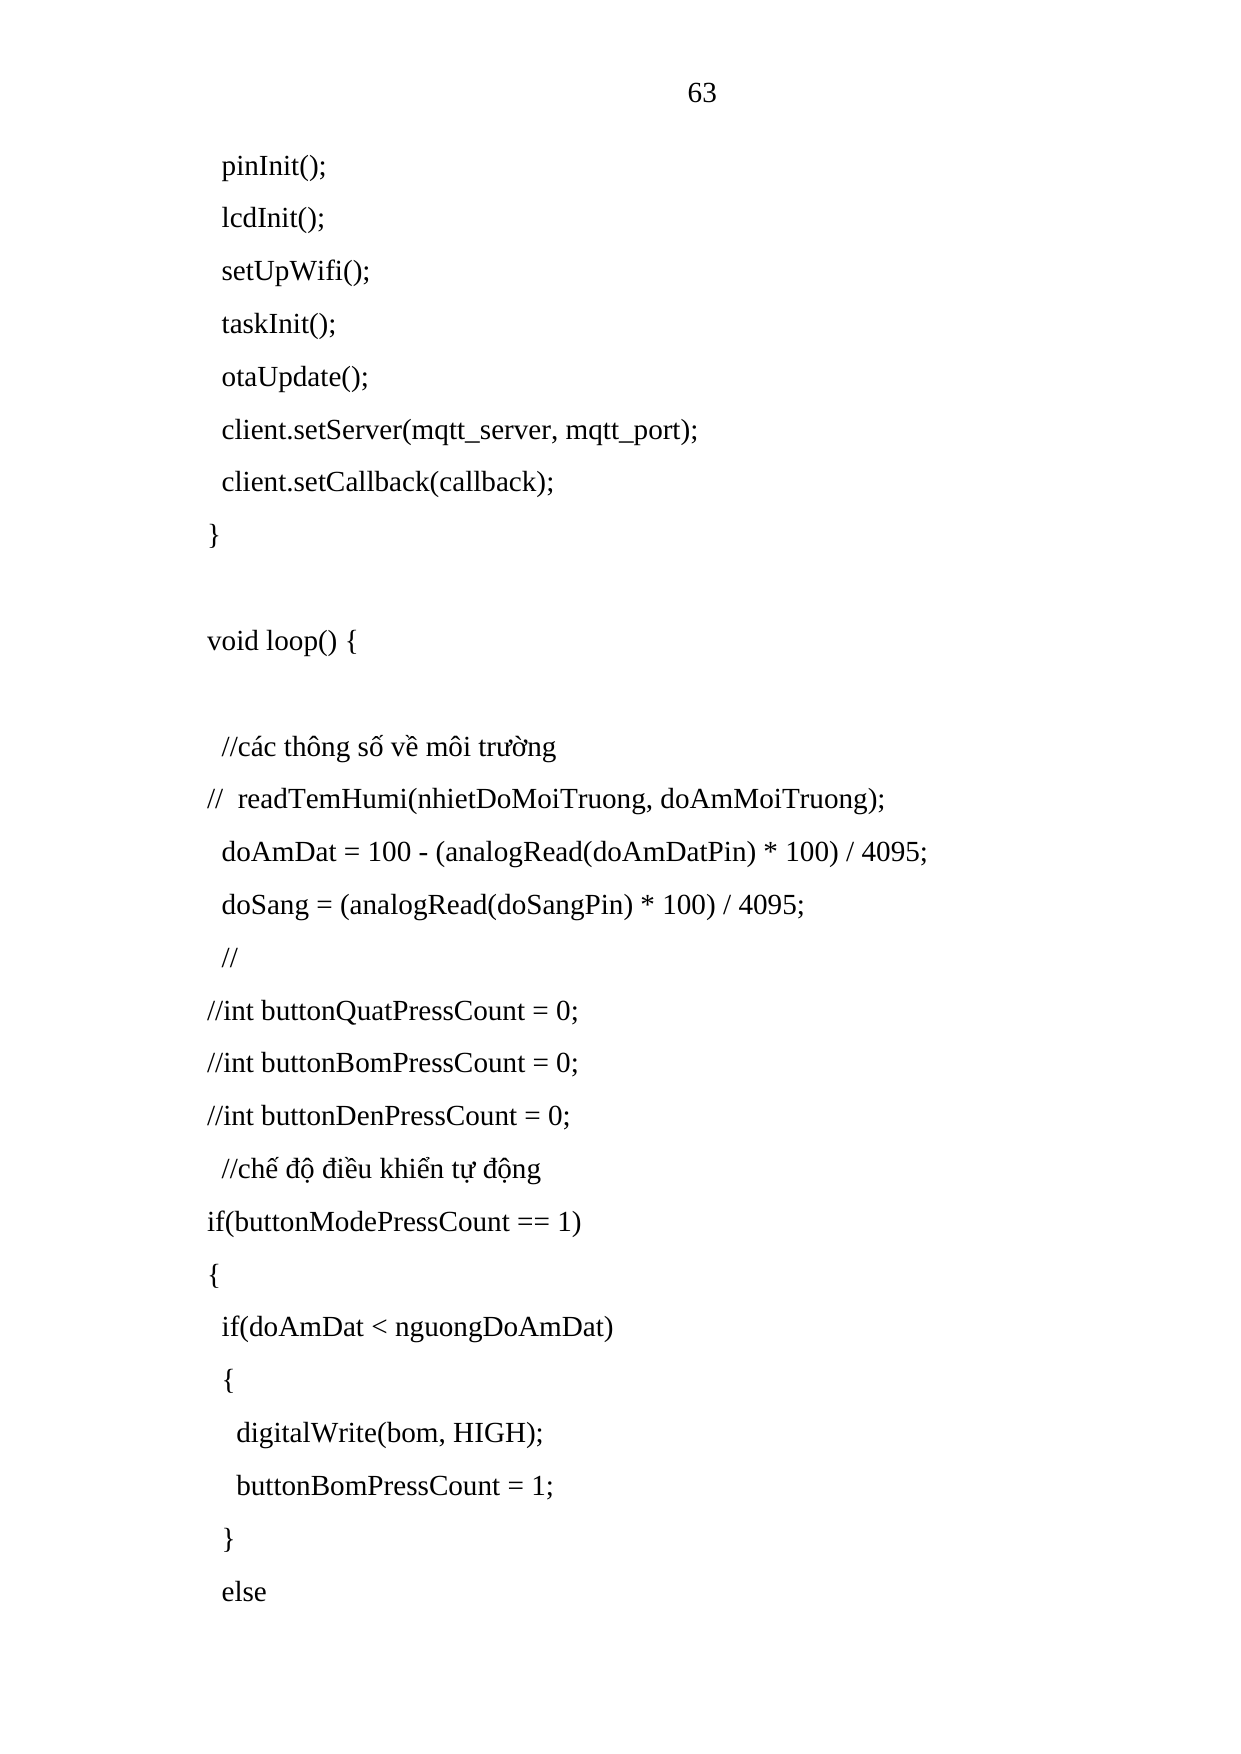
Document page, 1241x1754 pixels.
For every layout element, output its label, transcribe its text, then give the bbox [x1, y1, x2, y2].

text //chế độ điều khiển tự động [207, 1151, 1122, 1185]
text else [207, 1574, 1122, 1607]
text { [207, 1257, 1122, 1290]
text doAmDat = 100 - (analogRead(doAmDatPin) * 100) / 4095; [207, 834, 1122, 868]
text doSang = (analogRead(doSangPin) * 100) / 4095; [207, 887, 1122, 921]
text otaUpdate(); [207, 359, 1122, 392]
text if(doAmDat < nguongDoAmDat) [207, 1309, 1122, 1343]
text buttonBomPressCount = 1; [207, 1468, 1122, 1502]
text // [207, 940, 1122, 973]
text //int buttonQuatPressCount = 0; [207, 993, 1122, 1026]
text client.setServer(mqtt_server, mqtt_port); [207, 412, 1122, 445]
text //các thông số về môi trường [207, 729, 1122, 762]
text void loop() { [207, 623, 1122, 657]
text //int buttonDenPressCount = 0; [207, 1098, 1122, 1132]
text } [207, 1521, 1122, 1554]
text if(buttonModePressCount == 1) [207, 1204, 1122, 1237]
text { [207, 1362, 1122, 1396]
text lcdInit(); [207, 201, 1122, 234]
text digitalWrite(bom, HIGH); [207, 1415, 1122, 1449]
text setUpWifi(); [207, 253, 1122, 287]
text } [207, 517, 1122, 551]
text //int buttonBomPressCount = 0; [207, 1046, 1122, 1079]
text pinInit(); [207, 148, 1122, 181]
text client.setCallback(callback); [207, 464, 1122, 498]
text taskInit(); [207, 306, 1122, 340]
text // readTemHumi(nhietDoMoiTruong, doAmMoiTruong); [207, 781, 1122, 815]
